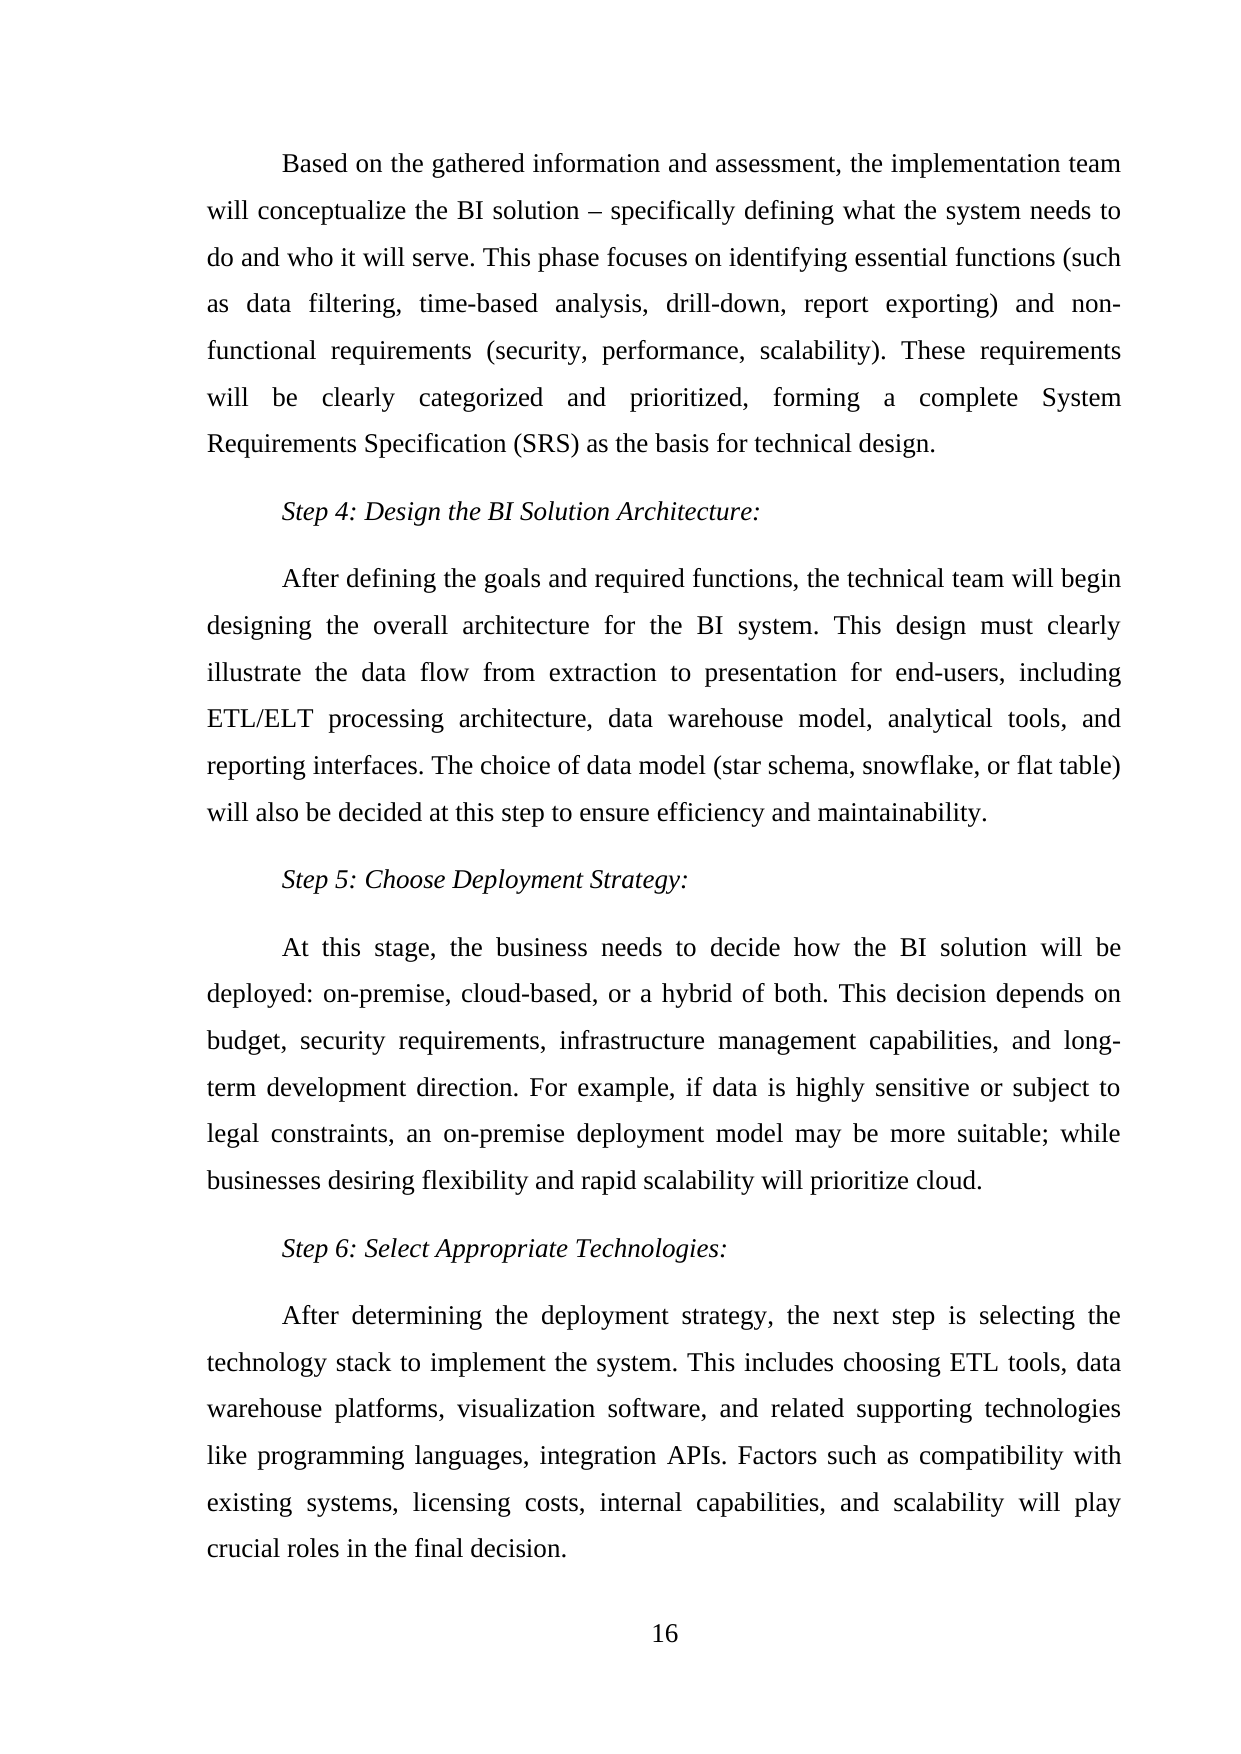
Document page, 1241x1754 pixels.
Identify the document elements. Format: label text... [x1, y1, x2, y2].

text At this stage, the business needs to decide how the BI solution will be deployed: on-premise, cloud-based, or a hybrid of both. This decision depends on budget, security requirements, infrastructure management capabilities, and long-term development direction. For example, if data is highly sensitive or subject to legal constraints, an on-premise deployment model may be more suitable; while businesses desiring flexibility and rapid scalability will prioritize cloud. [207, 931, 1122, 1195]
text After determining the deployment strategy, the next step is selecting the technology stack to implement the system. This includes choosing ETL tools, data warehouse platforms, visualization software, and related supporting technologies like programming languages, integration APIs. Factors such as compatibility with existing systems, licensing costs, internal capabilities, and scalability will play crucial roles in the final decision. [207, 1299, 1122, 1564]
text Step 4: Design the BI Solution Architecture: [207, 495, 1122, 526]
text Based on the gathered information and assessment, the implementation team will conceptualize the BI solution – specifically defining what the system needs to do and who it will serve. This phase focuses on identifying essential functions (such as data filtering, time-based analysis, drill-down, report exporting) and non-functional requirements (security, performance, scalability). These requirements will be clearly categorized and prioritized, forming a complete System Requirements Specification (SRS) as the basis for technical design. [207, 148, 1122, 459]
text Step 6: Select Appropriate Technologies: [207, 1232, 1122, 1263]
text Step 5: Choose Deployment Strategy: [207, 863, 1122, 894]
text After defining the goals and required functions, the technical team will begin designing the overall architecture for the BI system. This design must clearly illustrate the data flow from extraction to presentation for end-users, including ETL/ELT processing architecture, data warehouse model, analytical tools, and reporting interfaces. The choice of data model (star schema, snowflake, or flat table) will also be decided at this step to ensure efficiency and maintainability. [207, 563, 1122, 827]
